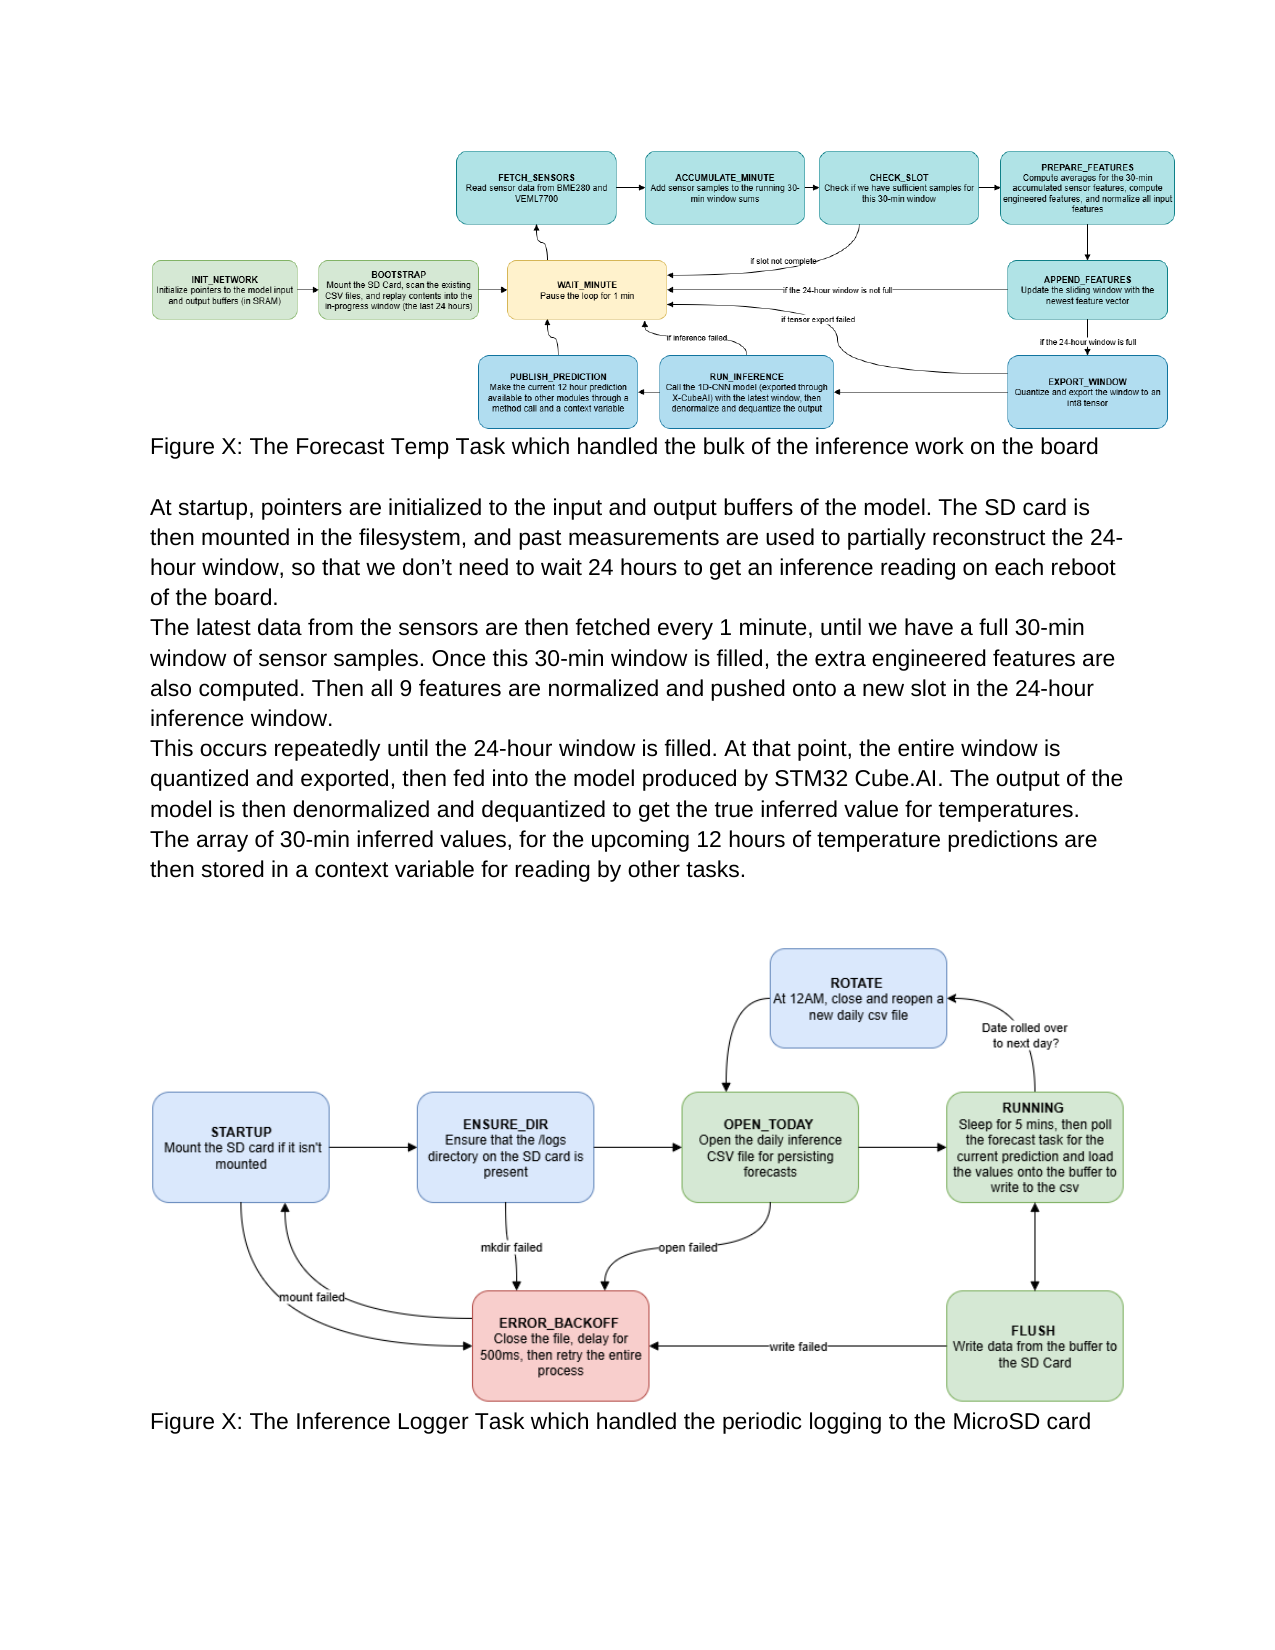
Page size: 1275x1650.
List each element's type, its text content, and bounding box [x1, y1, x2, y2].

text Figure X: The Inference Logger Task which handled the periodic logging to the MicroSD card [150, 1408, 1125, 1434]
text The array of 30-min inferred values, for the upcoming 12 hours of temperature predictions are then stored in a context variable for reading by other tasks. [150, 826, 1125, 882]
text This occurs repeatedly until the 24-hour window is filled. At that point, the entire window is quantized and exported, then fed into the model produced by STM32 Cube.AI. The output of the model is then denormalized and dequantized to get the true inferred value for temperatures. [150, 735, 1125, 822]
picture [150, 150, 1176, 430]
text At startup, pointers are initialized to the input and output buffers of the model. The SD card is then mounted in the filesystem, and past measurements are used to partially reconstruct the 24-hour window, so that we don’t need to wait 24 hours to get an inference reading on each reboot of the board. [150, 493, 1125, 610]
text Figure X: The Forecast Temp Task which handled the bulk of the inference work on the board [150, 433, 1125, 459]
text The latest data from the sensors are then fetched every 1 minute, until we have a full 30-min window of sensor samples. Once this 30-min window is filled, the extra engineered features are also computed. Then all 9 features are normalized and pushed onto a new slot in the 24-hour inference window. [150, 614, 1125, 731]
picture [150, 946, 1125, 1404]
